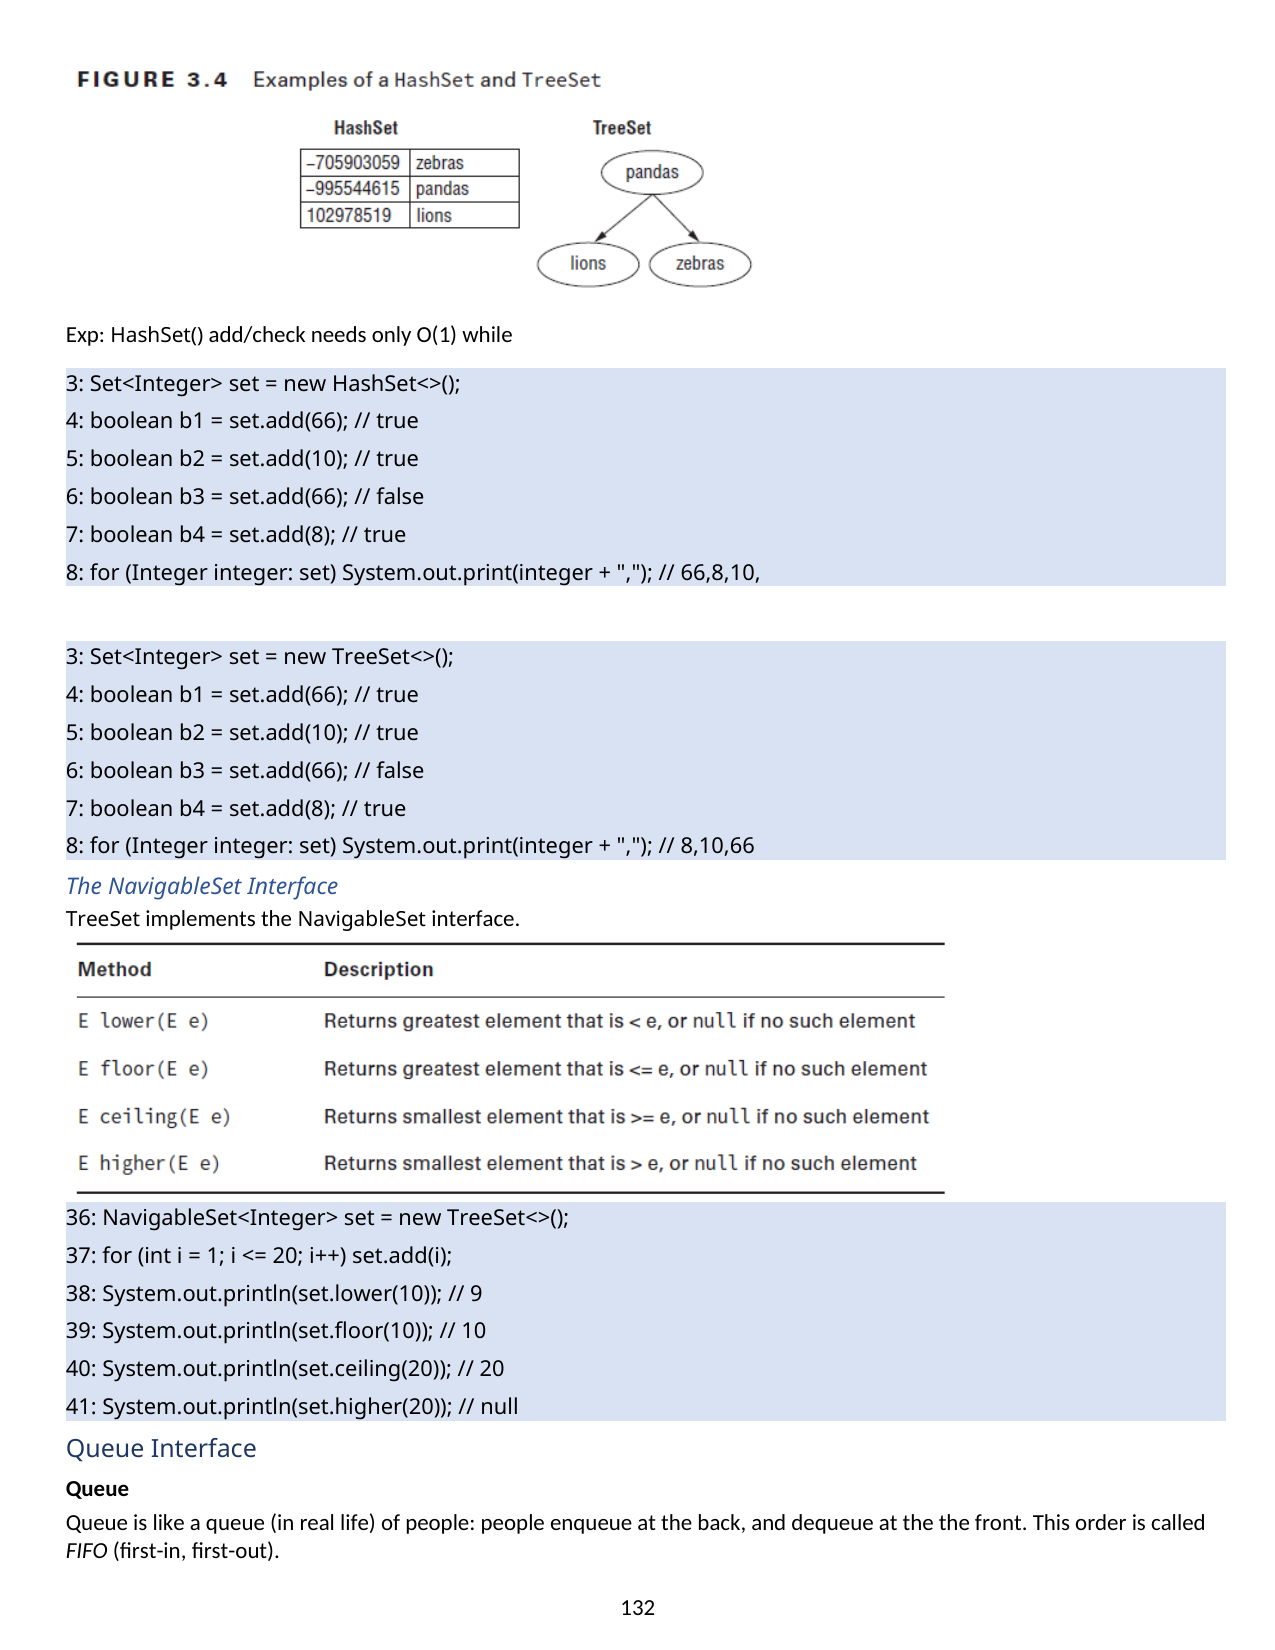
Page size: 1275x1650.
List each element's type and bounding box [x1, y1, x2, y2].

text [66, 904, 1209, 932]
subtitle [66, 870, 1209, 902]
picture [65, 932, 945, 1200]
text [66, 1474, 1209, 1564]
picture [70, 56, 772, 302]
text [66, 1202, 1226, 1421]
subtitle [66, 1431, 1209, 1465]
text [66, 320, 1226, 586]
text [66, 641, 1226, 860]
